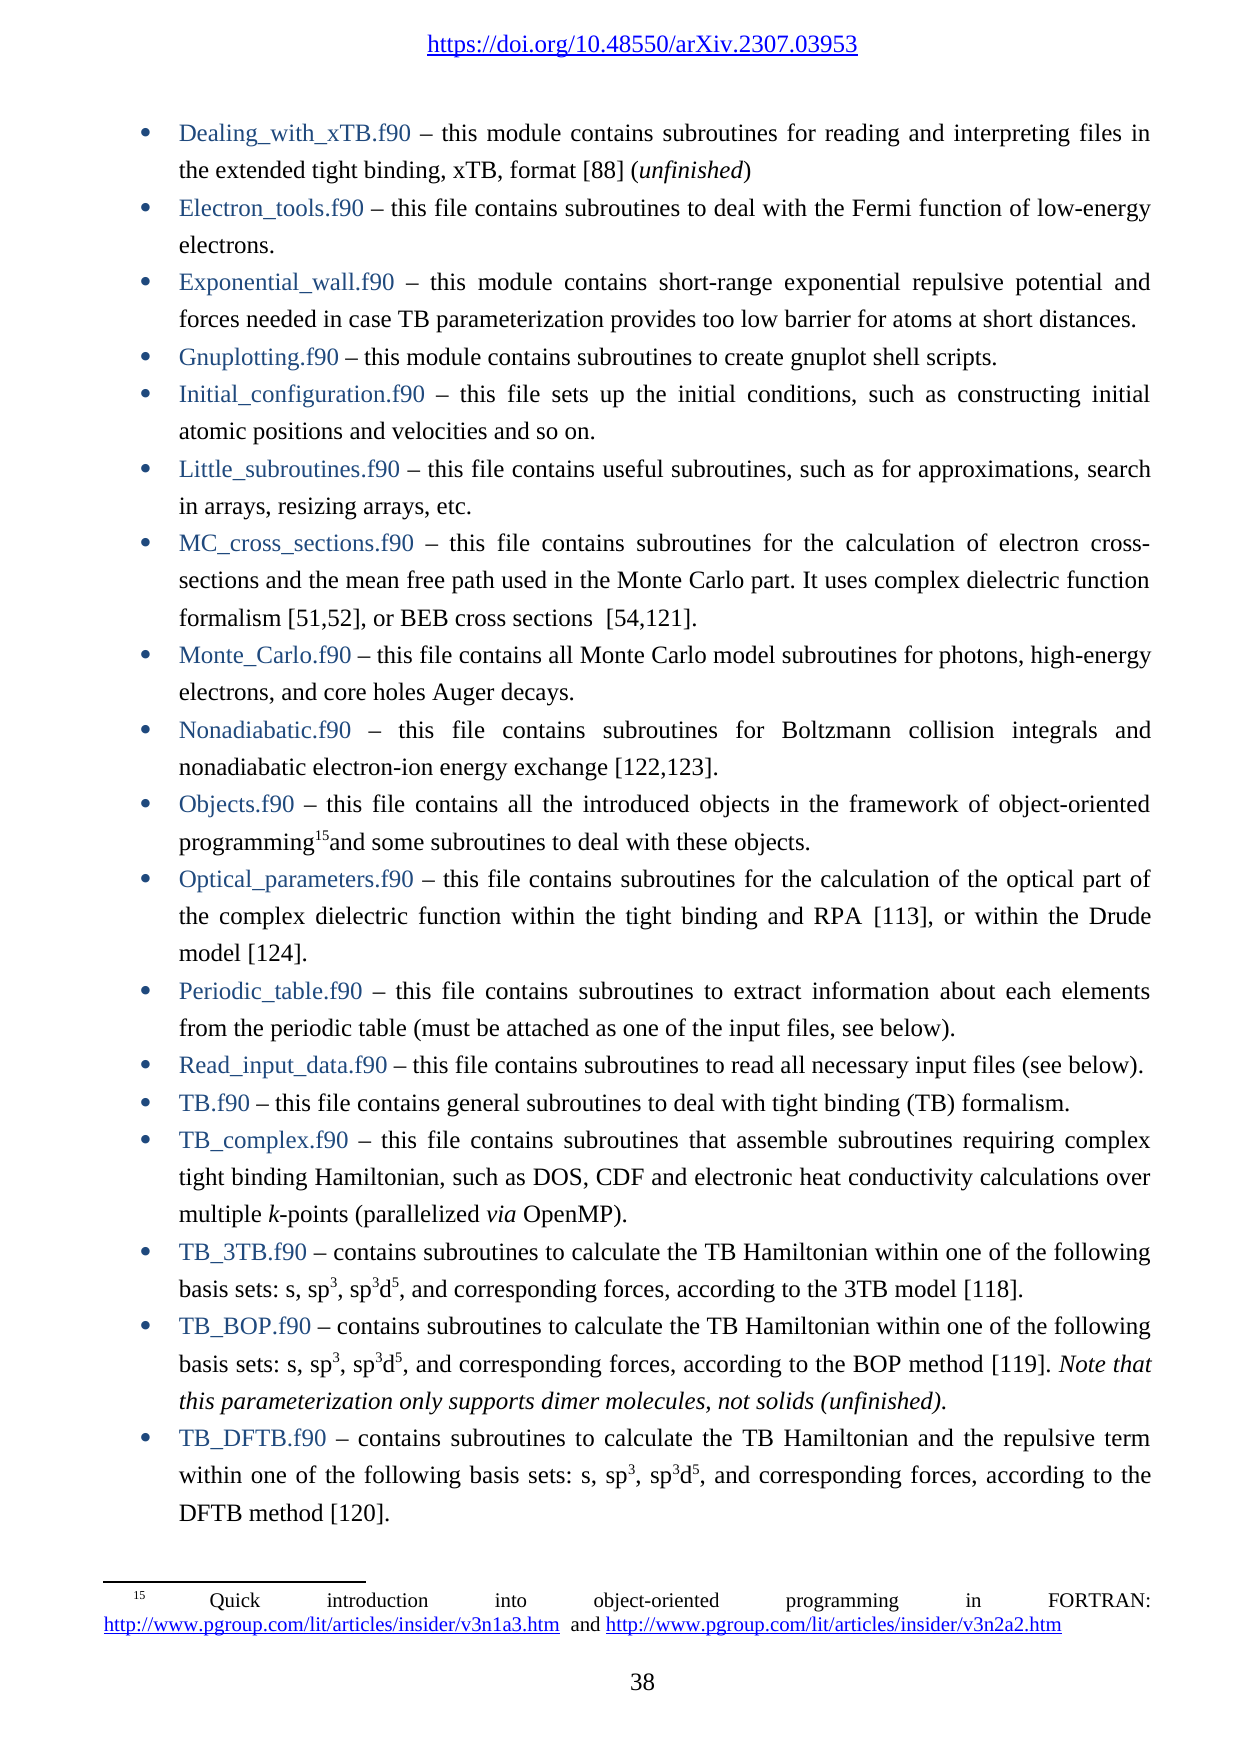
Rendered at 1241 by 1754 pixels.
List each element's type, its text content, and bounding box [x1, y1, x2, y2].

list Monte_Carlo.f90 – this file contains all Monte Carlo model subroutines for photons, high-energy electrons, and core holes Auger decays. [141, 640, 1152, 706]
list Objects.f90 – this file contains all the introduced objects in the framework of object-oriented programmingand some subroutines to deal with these objects. [141, 789, 1152, 855]
list Optical_parameters.f90 – this file contains subroutines for the calculation of the optical part of the complex dielectric function within the tight binding and RPA [113], or within the Drude model [124]. [141, 864, 1152, 967]
list TB_DFTB.f90 – contains subroutines to calculate the TB Hamiltonian and the repulsive term within one of the following basis sets: s, sp3, sp3d5, and corresponding forces, according to the DFTB method [120]. [141, 1423, 1152, 1527]
list Nonadiabatic.f90 – this file contains subroutines for Boltzmann collision integrals and nonadiabatic electron-ion energy exchange [122,123]. [141, 715, 1152, 781]
list TB.f90 – this file contains general subroutines to deal with tight binding (TB) formalism. [141, 1088, 1152, 1116]
list Gnuplotting.f90 – this module contains subroutines to create gnuplot shell scripts. [141, 342, 1152, 371]
list Electron_tools.f90 – this file contains subroutines to deal with the Fermi function of low-energy electrons. [141, 193, 1152, 259]
list TB_complex.f90 – this file contains subroutines that assemble subroutines requiring complex tight binding Hamiltonian, such as DOS, CDF and electronic heat conductivity calculations over multiple k-points (parallelized via OpenMP). [141, 1125, 1152, 1228]
list Little_subroutines.f90 – this file contains useful subroutines, such as for approximations, search in arrays, resizing arrays, etc. [141, 454, 1152, 520]
list Periodic_table.f90 – this file contains subroutines to extract information about each elements from the periodic table (must be attached as one of the input files, see below). [141, 976, 1152, 1042]
list Read_input_data.f90 – this file contains subroutines to read all necessary input files (see below). [141, 1050, 1152, 1079]
list TB_3TB.f90 – contains subroutines to calculate the TB Hamiltonian within one of the following basis sets: s, sp3, sp3d5, and corresponding forces, according to the 3TB model [118]. [141, 1237, 1152, 1303]
list TB_BOP.f90 – contains subroutines to calculate the TB Hamiltonian within one of the following basis sets: s, sp3, sp3d5, and corresponding forces, according to the BOP method [119]. Note that this parameterization only supports dimer molecules, not solids (unfinished). [141, 1311, 1152, 1415]
list Dealing_with_xTB.f90 – this module contains subroutines for reading and interpreting files in the extended tight binding, xTB, format [88] (unfinished) [141, 118, 1152, 184]
list Exponential_wall.f90 – this module contains short-range exponential repulsive potential and forces needed in case TB parameterization provides too low barrier for atoms at short distances. [141, 267, 1152, 333]
list MC_cross_sections.f90 – this file contains subroutines for the calculation of electron cross-sections and the mean free path used in the Monte Carlo part. It uses complex dielectric function formalism [51,52], or BEB cross sections [54,121]. [141, 528, 1152, 632]
list Initial_configuration.f90 – this file sets up the initial conditions, such as constructing initial atomic positions and velocities and so on. [141, 379, 1152, 445]
